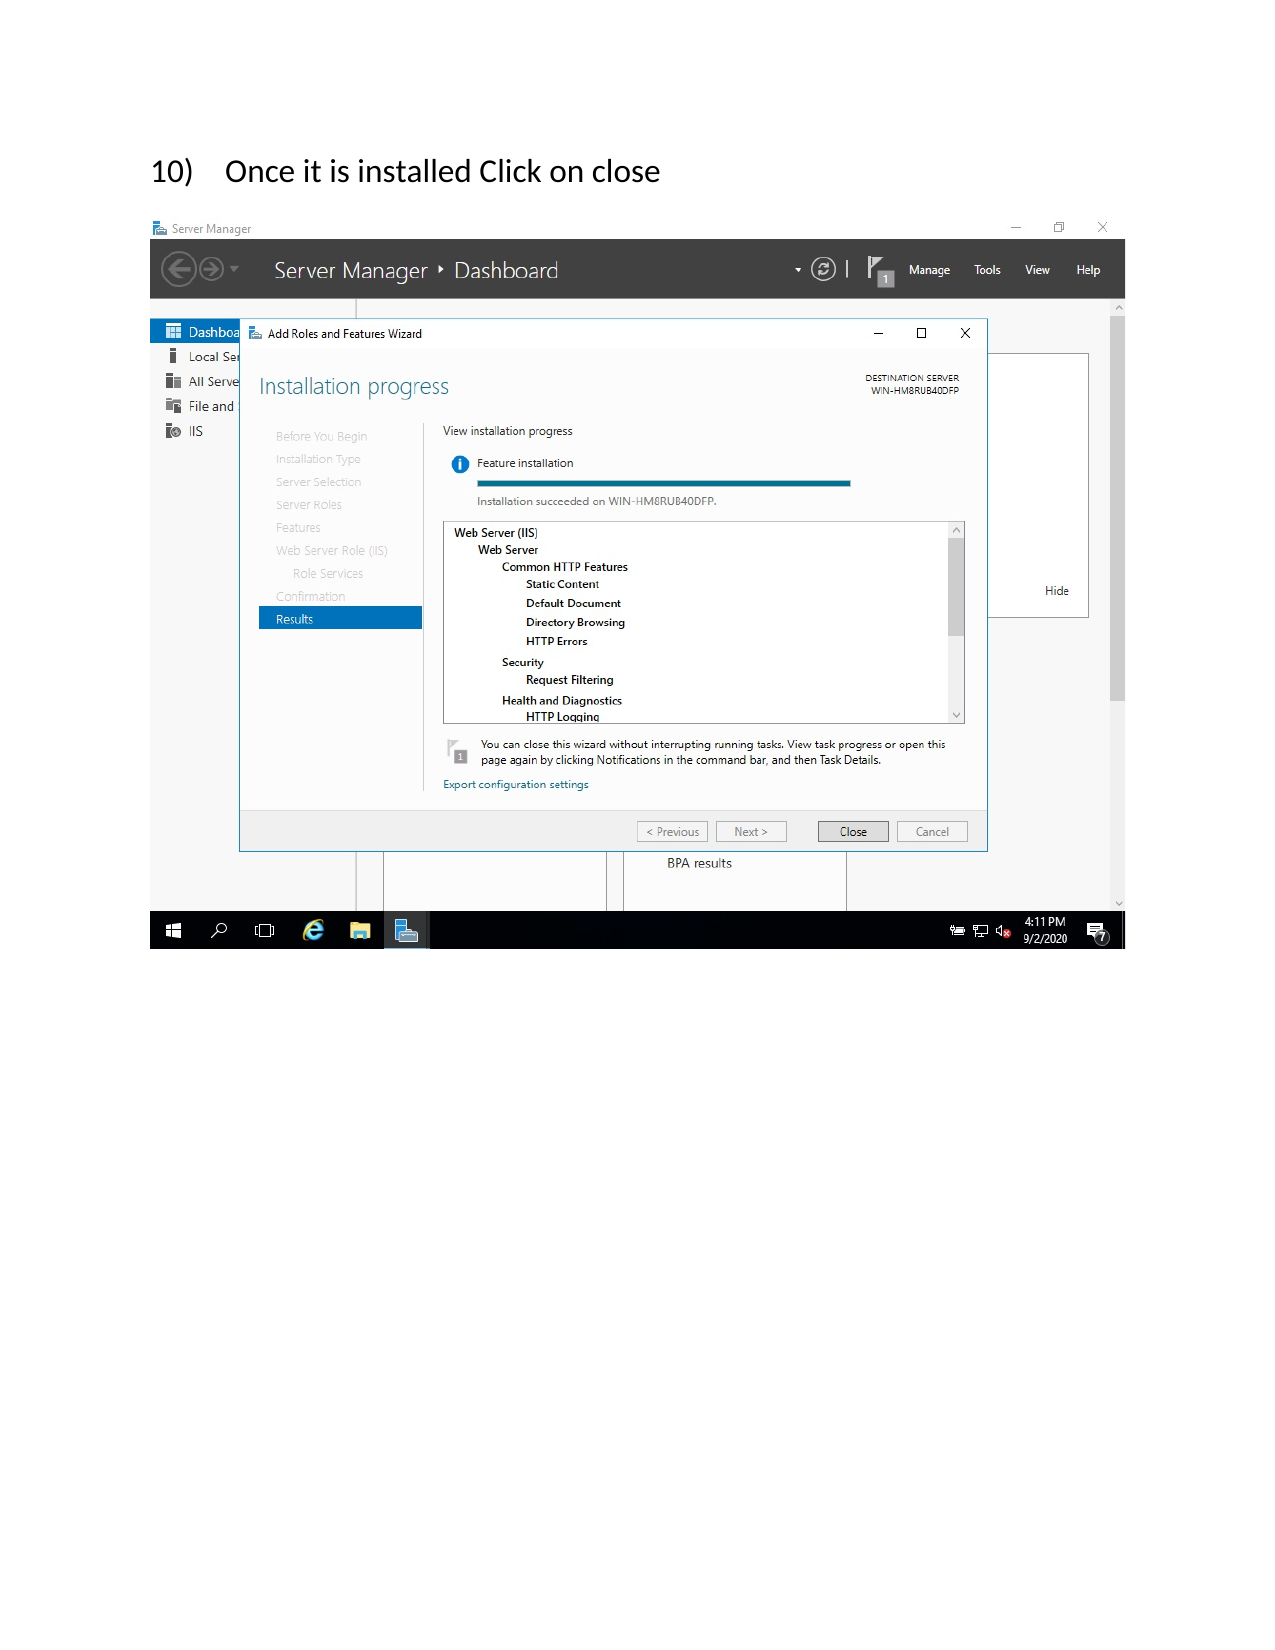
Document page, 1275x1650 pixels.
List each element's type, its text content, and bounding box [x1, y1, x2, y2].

text 10) Once it is installed Click on close [150, 150, 1125, 191]
picture [150, 217, 1125, 949]
